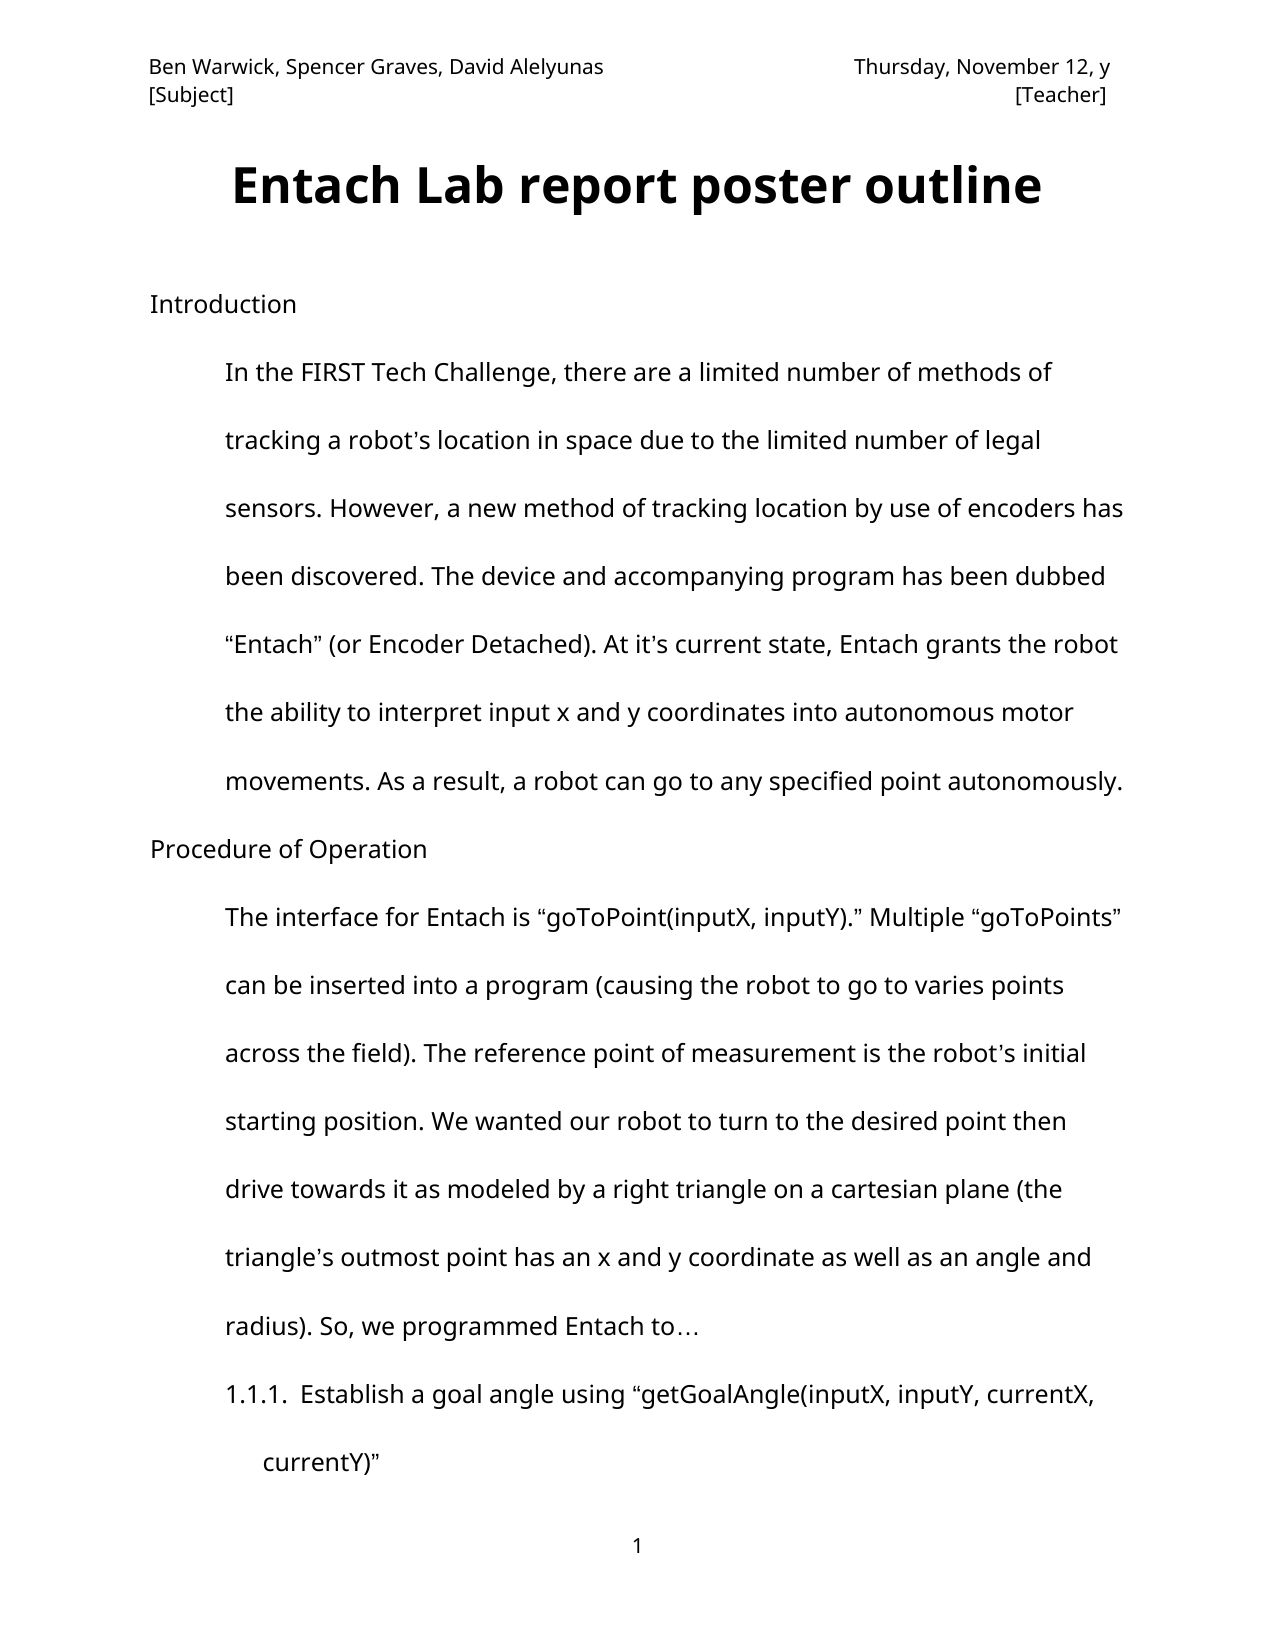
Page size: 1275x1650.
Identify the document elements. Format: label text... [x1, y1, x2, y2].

text Entach Lab report poster outline [150, 150, 1125, 218]
text Procedure of Operation [150, 831, 1125, 865]
text The interface for Entach is “goToPoint(inputX, inputY).” Multiple “goToPoints” can be inserted into a program (causing the robot to go to varies points across the field). The reference point of measurement is the robot’s initial starting position. We wanted our robot to turn to the desired point then drive towards it as modeled by a right triangle on a cartesian plane (the triangle’s outmost point has an x and y coordinate as well as an angle and radius). So, we programmed Entach to… [225, 899, 1125, 1342]
list Establish a goal angle using “getGoalAngle(inputX, inputY, currentX, currentY)” [225, 1376, 1125, 1478]
text In the FIRST Tech Challenge, there are a limited number of methods of tracking a robot’s location in space due to the limited number of legal sensors. However, a new method of tracking location by use of encoders has been discovered. The device and accompanying program has been dubbed “Entach” (or Encoder Detached). At it’s current state, Entach grants the robot the ability to interpret input x and y coordinates into autonomous motor movements. As a result, a robot can go to any specified point autonomously. [225, 354, 1125, 797]
text Introduction [150, 286, 1125, 320]
